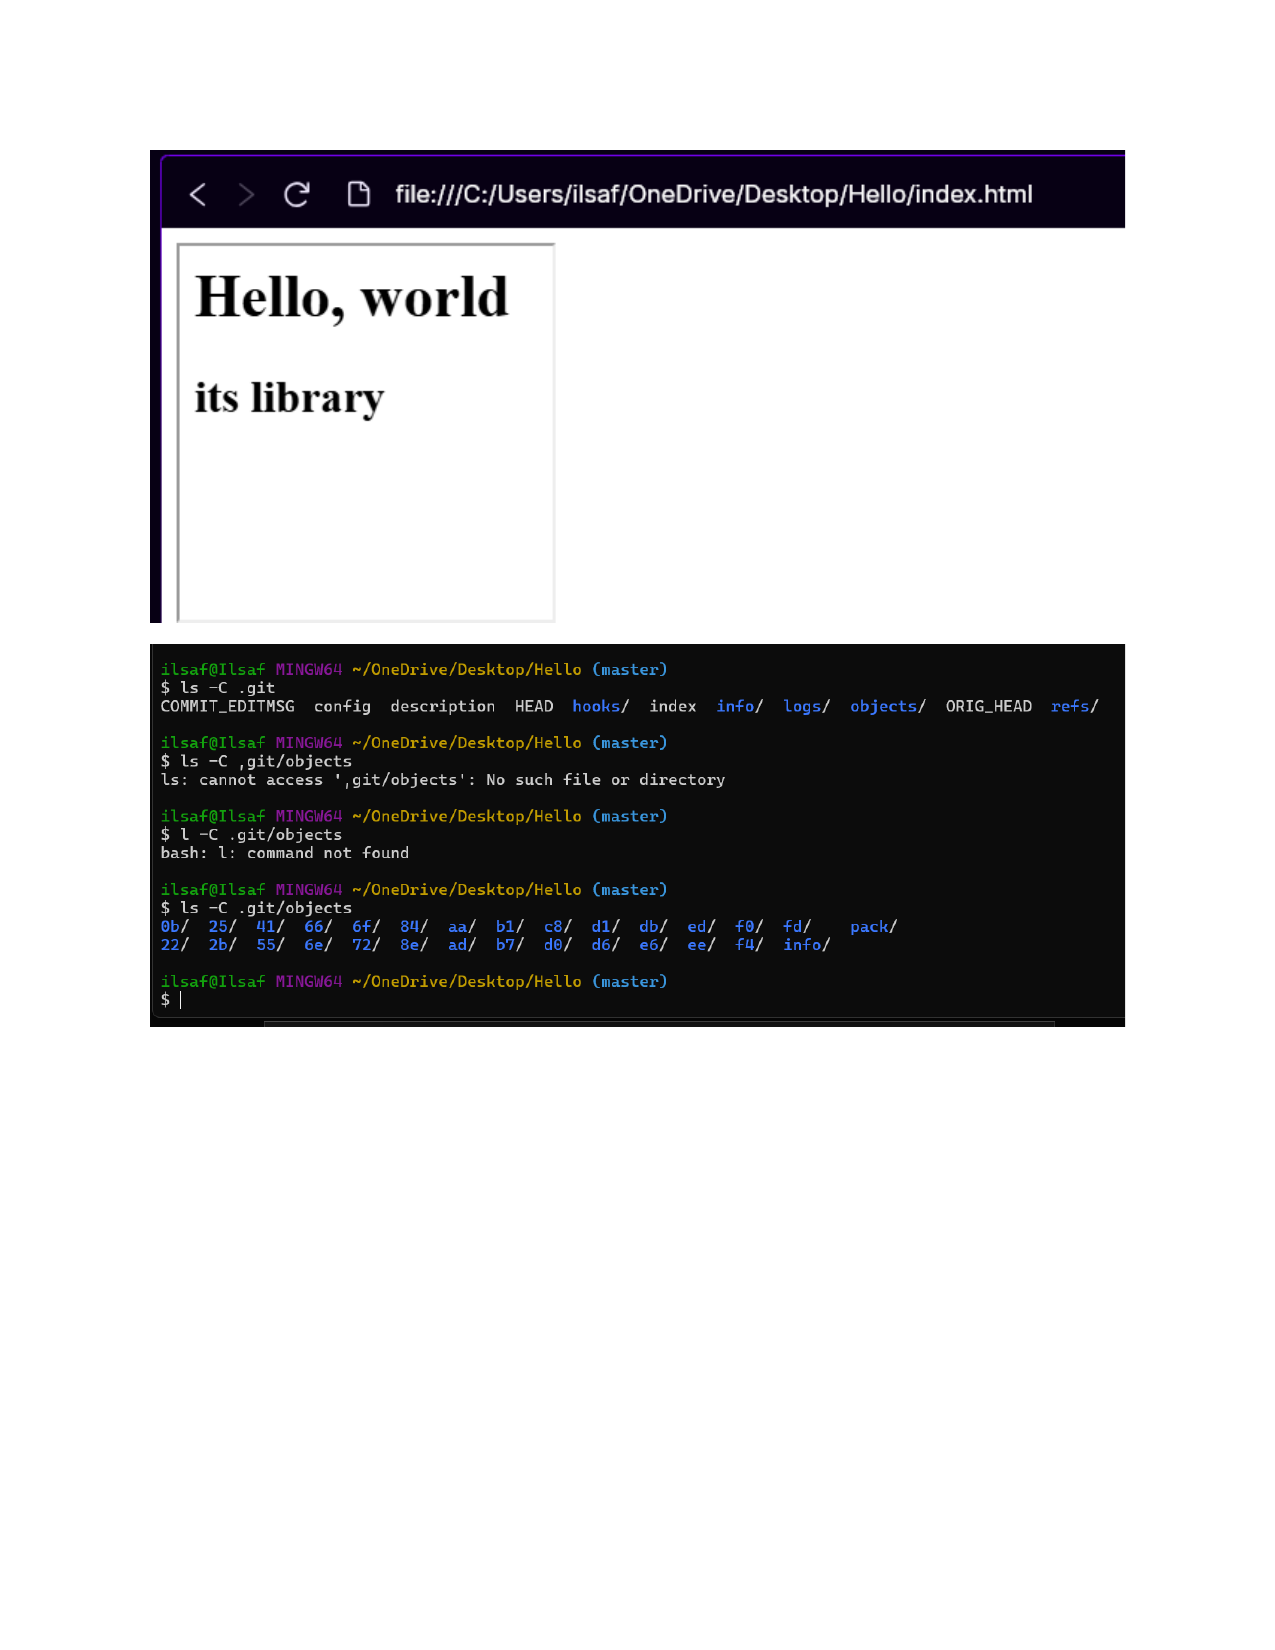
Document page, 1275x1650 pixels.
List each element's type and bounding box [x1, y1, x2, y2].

picture [150, 644, 1125, 1027]
picture [150, 150, 1125, 623]
